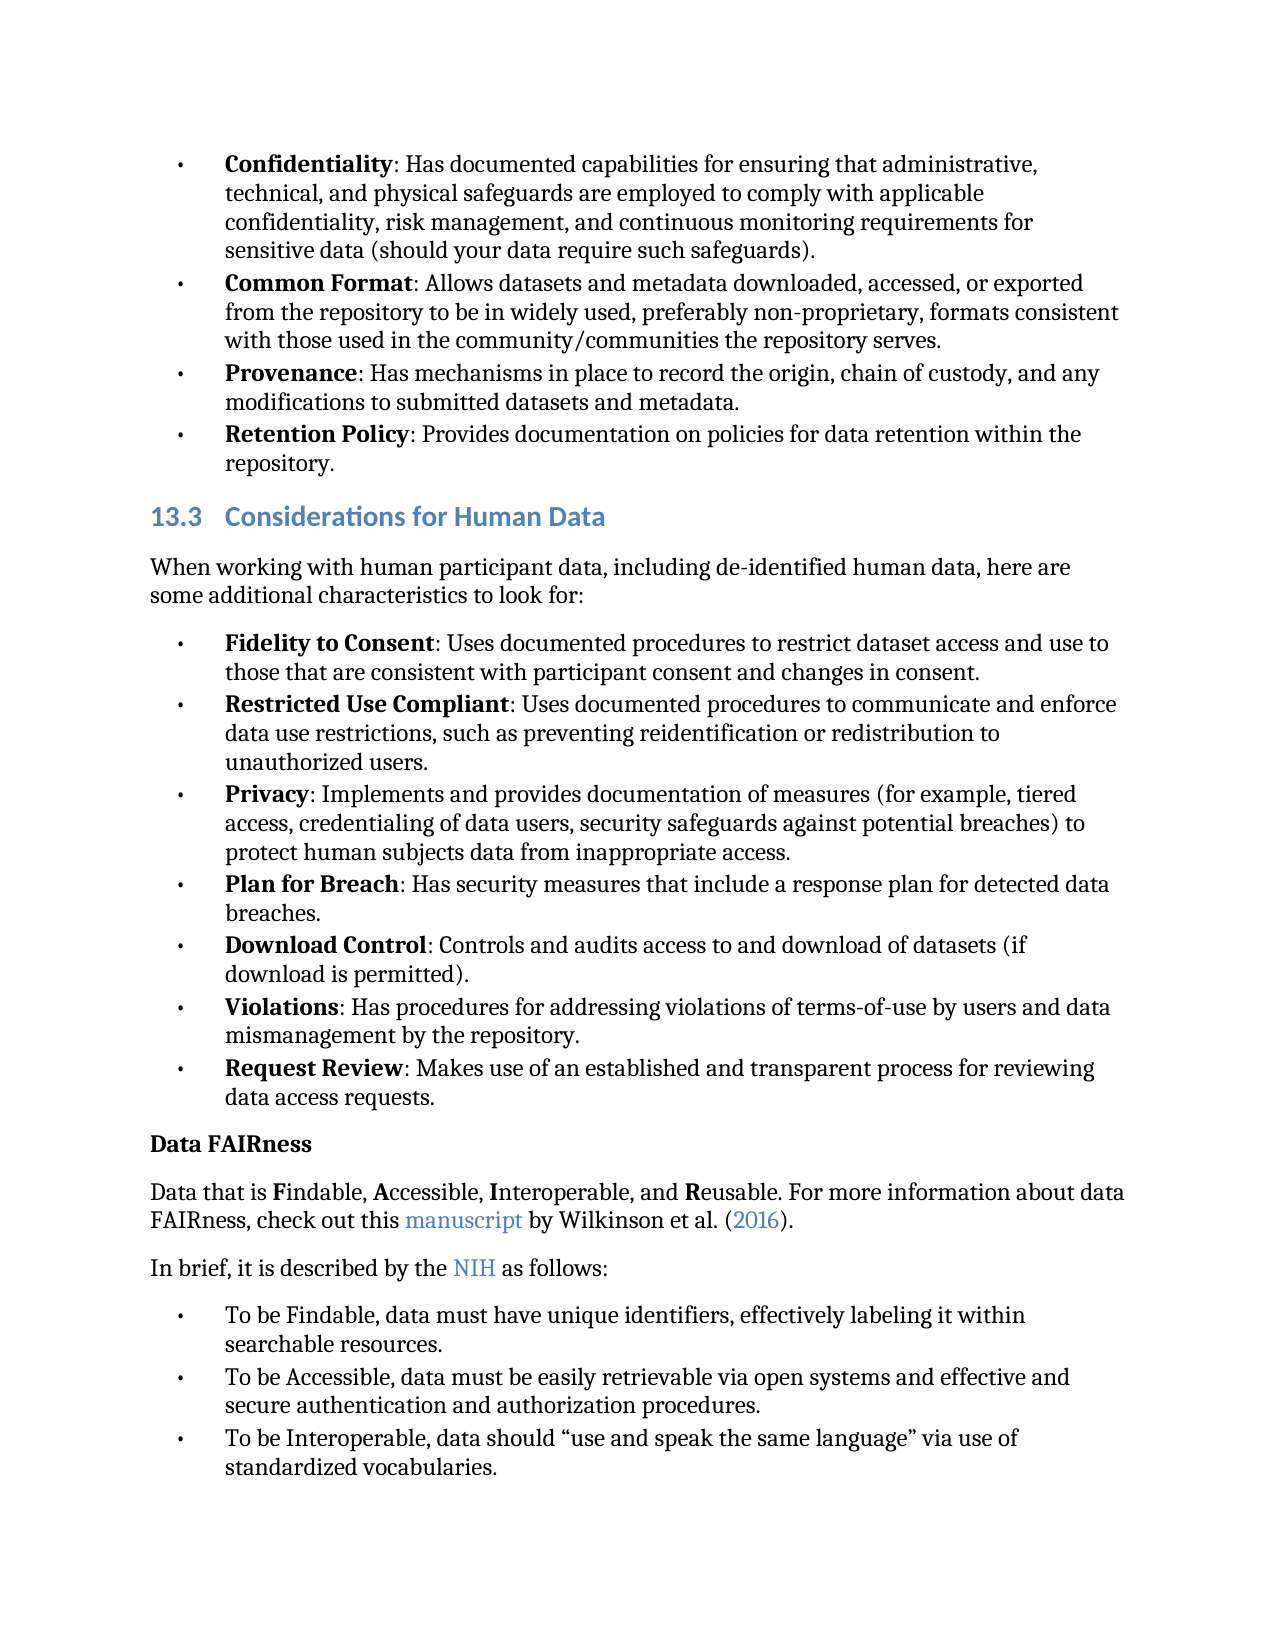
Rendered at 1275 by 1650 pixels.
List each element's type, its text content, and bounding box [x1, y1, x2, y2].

list Retention Policy: Provides documentation on policies for data retention within the repository. [175, 420, 1125, 477]
list To be Interoperable, data should “use and speak the same language” via use of standardized vocabularies. [175, 1424, 1125, 1481]
text In brief, it is described by the NIH as follows: [150, 1254, 1125, 1283]
subtitle 13.3 Considerations for Human Data [150, 498, 1125, 534]
list Fidelity to Consent: Uses documented procedures to restrict dataset access and use to those that are consistent with participant consent and changes in consent. [175, 629, 1125, 686]
list Confidentiality: Has documented capabilities for ensuring that administrative, technical, and physical safeguards are employed to comply with applicable confidentiality, risk management, and continuous monitoring requirements for sensitive data (should your data require such safeguards). [175, 150, 1125, 265]
list Plan for Breach: Has security measures that include a response plan for detected data breaches. [175, 870, 1125, 928]
text When working with human participant data, including de-identified human data, here are some additional characteristics to look for: [150, 553, 1125, 610]
list Provenance: Has mechanisms in place to record the origin, chain of custody, and any modifications to submitted datasets and metadata. [175, 359, 1125, 416]
list Download Control: Controls and audits access to and download of datasets (if download is permitted). [175, 931, 1125, 989]
list Violations: Has procedures for addressing violations of terms-of-use by users and data mismanagement by the repository. [175, 993, 1125, 1050]
list To be Findable, data must have unique identifiers, effectively labeling it within searchable resources. [175, 1301, 1125, 1359]
list Privacy: Implements and provides documentation of measures (for example, tiered access, credentialing of data users, security safeguards against potential breaches) to protect human subjects data from inappropriate access. [175, 780, 1125, 866]
list Restricted Use Compliant: Uses documented procedures to communicate and enforce data use restrictions, such as preventing reidentification or redistribution to unauthorized users. [175, 690, 1125, 776]
list Common Format: Allows datasets and metadata downloaded, accessed, or exported from the repository to be in widely used, preferably non-proprietary, formats consistent with those used in the community/communities the repository serves. [175, 269, 1125, 355]
text Data that is Findable, Accessible, Interoperable, and Reusable. For more information about data FAIRness, check out this manuscript by Wilkinson et al. (2016). [150, 1178, 1125, 1235]
list Request Review: Makes use of an established and transparent process for reviewing data access requests. [175, 1054, 1125, 1111]
list To be Accessible, data must be easily retrievable via open systems and effective and secure authentication and authorization procedures. [175, 1363, 1125, 1420]
text Data FAIRness [150, 1130, 1125, 1159]
